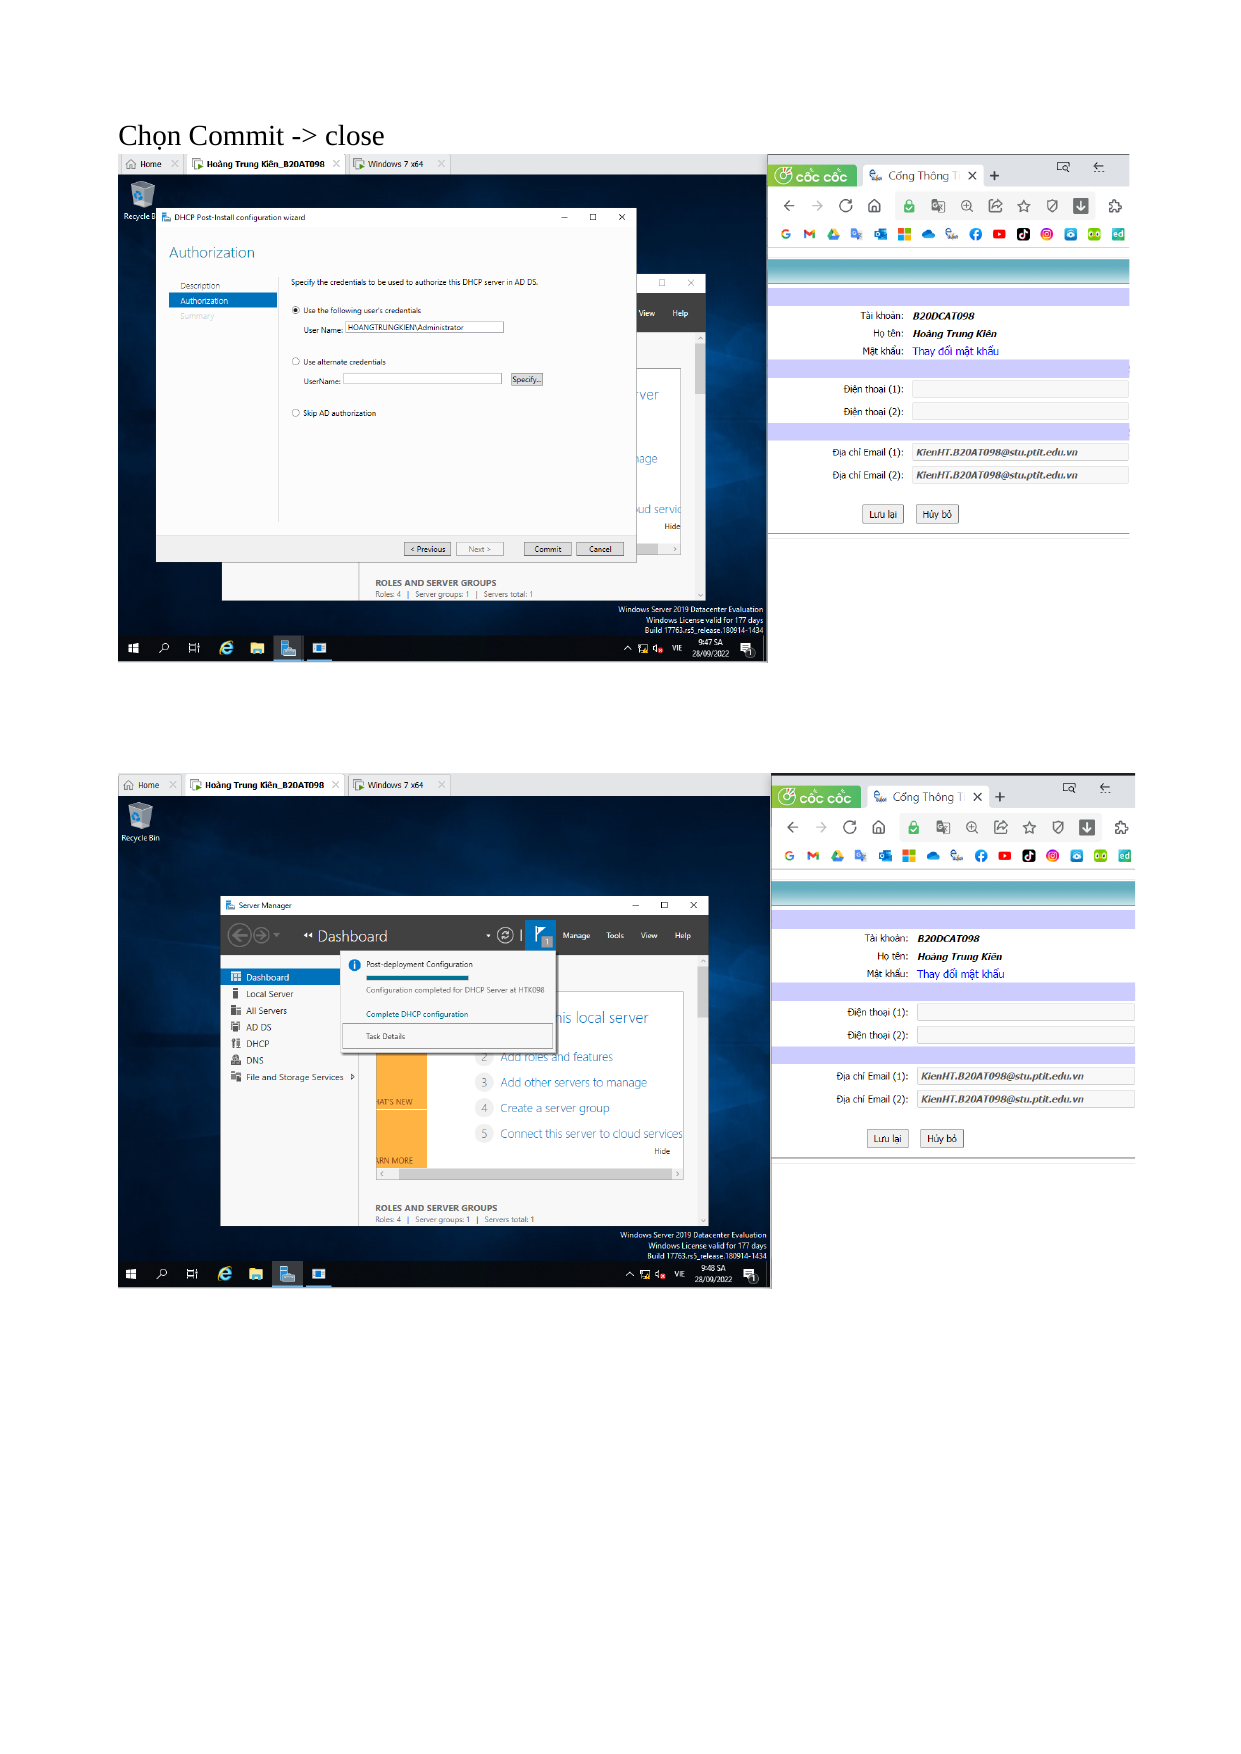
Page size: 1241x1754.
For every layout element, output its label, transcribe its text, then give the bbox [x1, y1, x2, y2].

picture [118, 773, 1136, 1289]
picture [118, 154, 1130, 663]
text Chọn Commit -> close [118, 118, 1063, 152]
